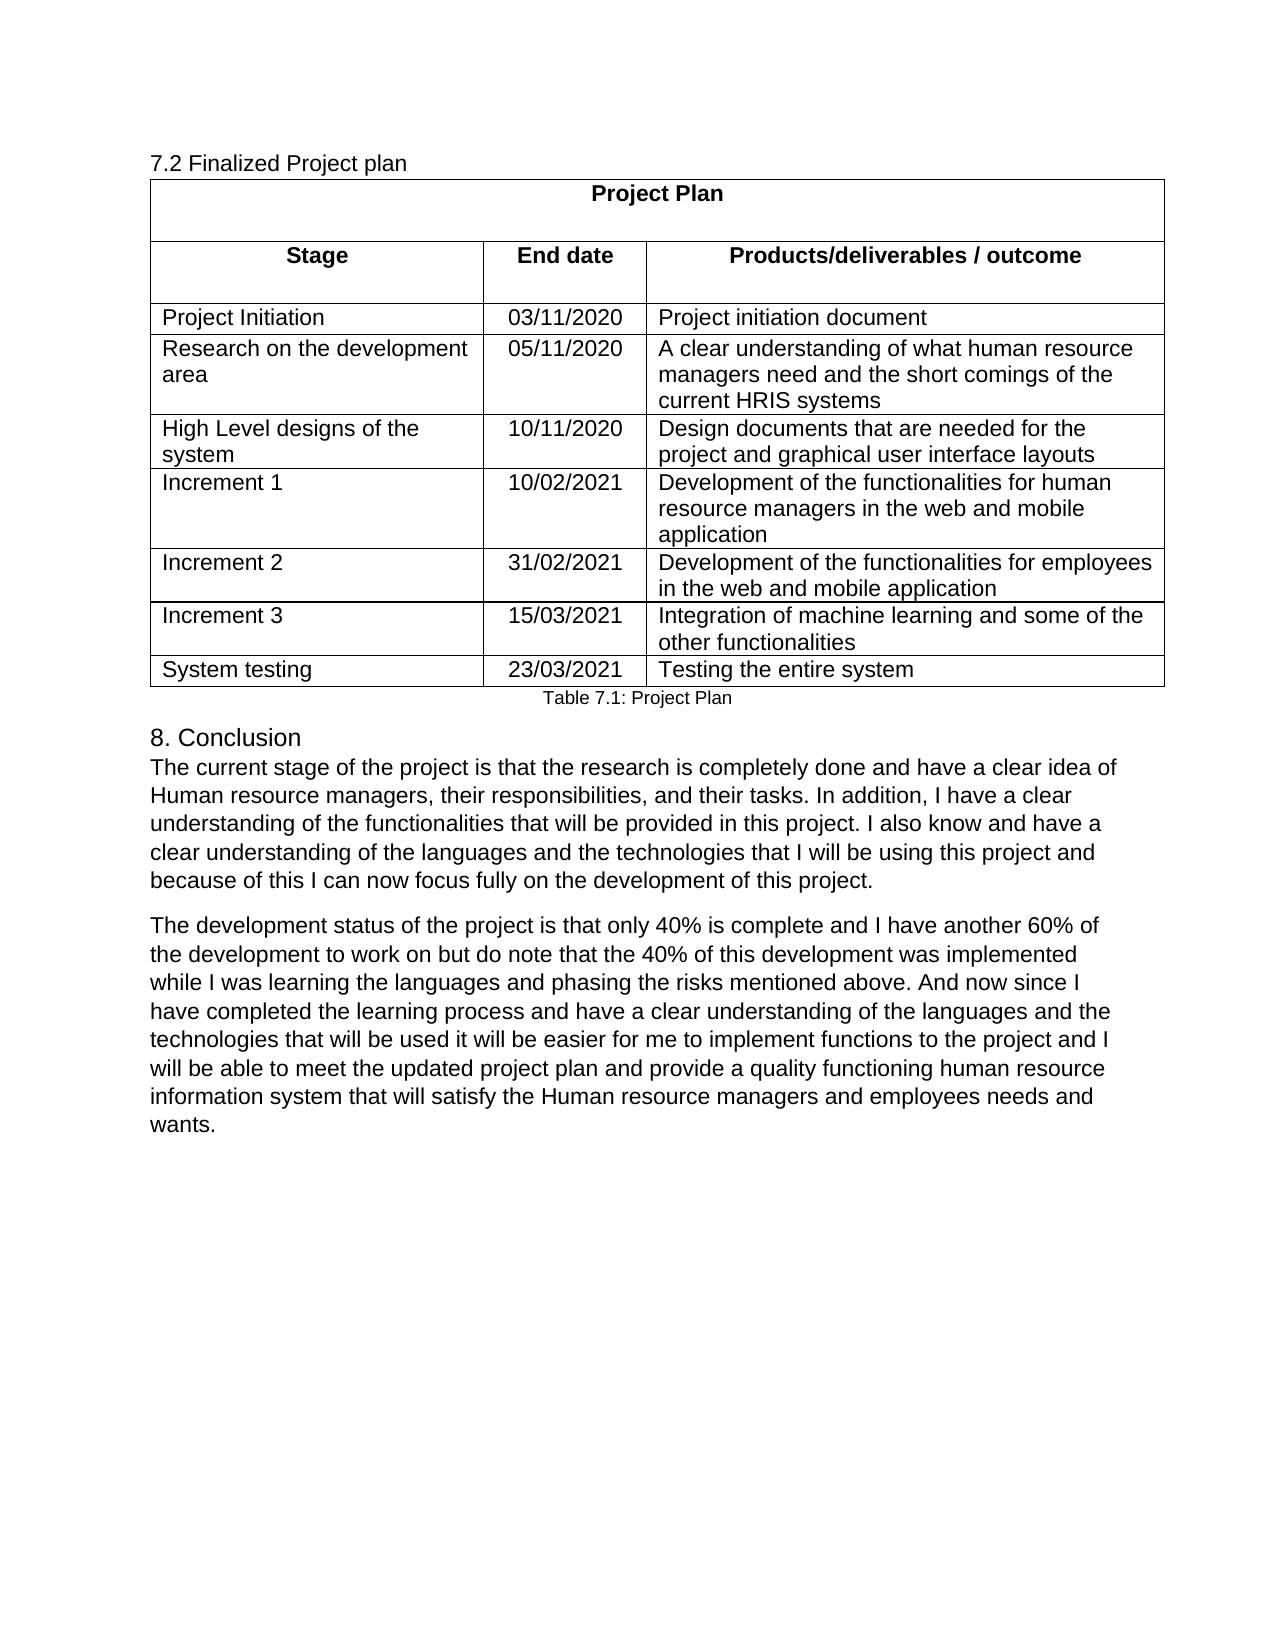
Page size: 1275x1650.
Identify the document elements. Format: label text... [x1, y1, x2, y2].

table_cell 15/03/2021 [484, 603, 646, 655]
subtitle 8. Conclusion [150, 722, 1125, 751]
table_cell System testing [151, 656, 483, 686]
table_cell Stage [151, 242, 483, 303]
table_cell High Level designs of the system [151, 415, 483, 468]
subtitle 7.2 Finalized Project plan [150, 150, 1125, 176]
table_cell Development of the functionalities for employees in the web and mobile application [647, 549, 1164, 601]
table_cell End date [484, 242, 646, 303]
table_cell Project Initiation [151, 304, 483, 334]
table_cell Design documents that are needed for the project and graphical user interface layouts [647, 415, 1164, 468]
table_header Project Plan [151, 180, 1164, 241]
table_cell Products/deliverables / outcome [647, 242, 1164, 303]
table_cell Testing the entire system [647, 656, 1164, 686]
table_cell 05/11/2020 [484, 335, 646, 414]
table_cell 10/02/2021 [484, 469, 646, 548]
text The development status of the project is that only 40% is complete and I have another 60% of the development to work on but do note that the 40% of this development was implemented while I was learning the languages and phasing the risks mentioned above. And now since I have completed the learning process and have a clear understanding of the languages and the technologies that will be used it will be easier for me to implement functions to the project and I will be able to meet the updated project plan and provide a quality functioning human resource information system that will satisfy the Human resource managers and employees needs and wants. [150, 912, 1125, 1138]
table_cell Integration of machine learning and some of the other functionalities [647, 603, 1164, 655]
table_cell 23/03/2021 [484, 656, 646, 686]
table_cell Increment 3 [151, 603, 483, 655]
table_cell Research on the development area [151, 335, 483, 414]
table_cell 31/02/2021 [484, 549, 646, 601]
table_cell Project initiation document [647, 304, 1164, 334]
table_cell 03/11/2020 [484, 304, 646, 334]
text Table 7.1: Project Plan [150, 687, 1125, 708]
table_cell 10/11/2020 [484, 415, 646, 468]
table_cell Increment 1 [151, 469, 483, 548]
table_cell Development of the functionalities for human resource managers in the web and mobile application [647, 469, 1164, 548]
text The current stage of the project is that the research is completely done and have a clear idea of Human resource managers, their responsibilities, and their tasks. In addition, I have a clear understanding of the functionalities that will be provided in this project. I also know and have a clear understanding of the languages and the technologies that I will be using this project and because of this I can now focus fully on the development of this project. [150, 753, 1125, 894]
table_cell Increment 2 [151, 549, 483, 601]
table_cell A clear understanding of what human resource managers need and the short comings of the current HRIS systems [647, 335, 1164, 414]
